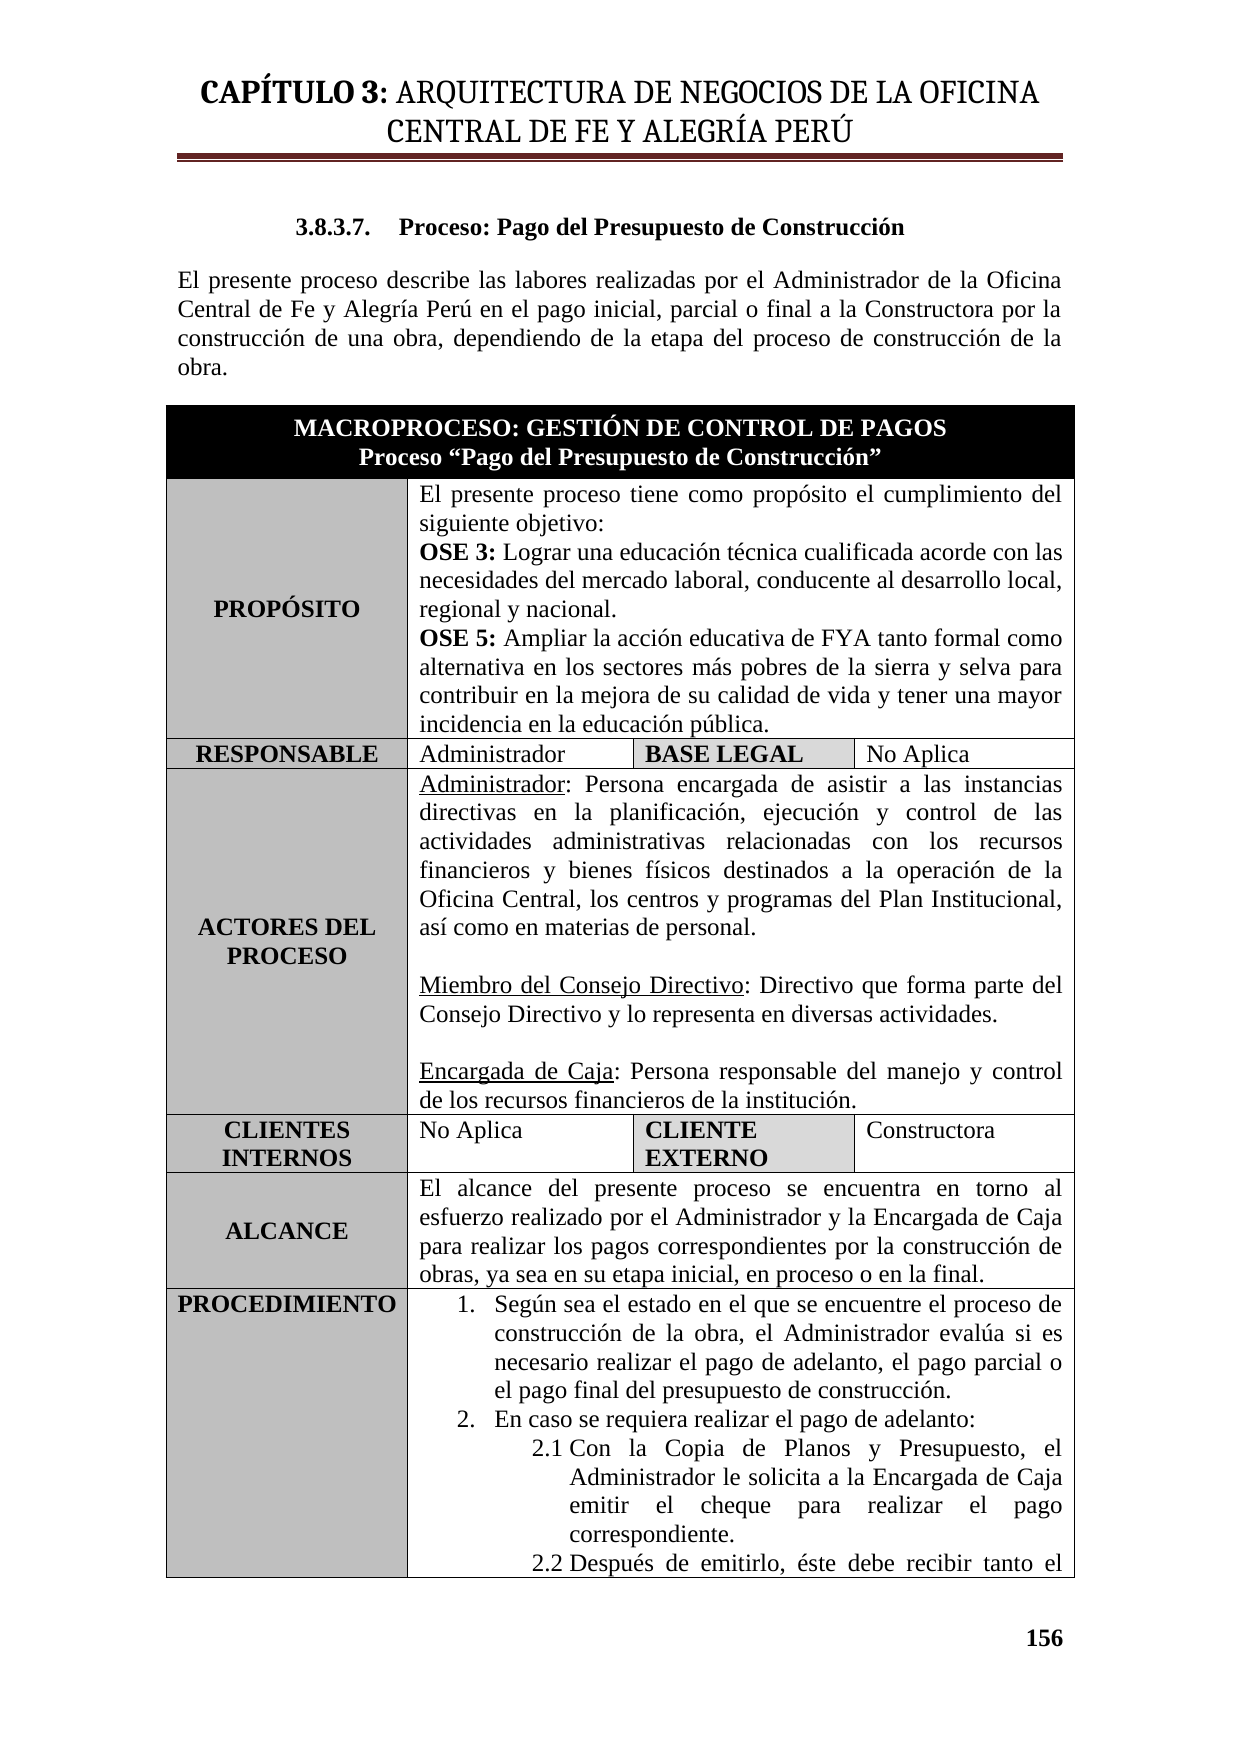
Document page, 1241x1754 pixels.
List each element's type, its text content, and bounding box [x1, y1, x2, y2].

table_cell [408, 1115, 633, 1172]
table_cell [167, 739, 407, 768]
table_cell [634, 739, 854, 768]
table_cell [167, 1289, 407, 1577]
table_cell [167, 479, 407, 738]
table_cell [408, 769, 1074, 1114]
text El presente proceso describe las labores realizadas por el Administrador de la Oficina Central de Fe y Alegría Perú en el pago inicial, parcial o final a la Constructora por la construcción de una obra, dependiendo de la etapa del proceso de construcción de la obra. [177, 265, 1063, 380]
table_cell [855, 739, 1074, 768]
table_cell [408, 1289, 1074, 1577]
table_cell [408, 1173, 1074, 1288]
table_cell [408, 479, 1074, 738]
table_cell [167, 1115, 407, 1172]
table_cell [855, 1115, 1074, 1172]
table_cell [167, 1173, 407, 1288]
subtitle Proceso: Pago del Presupuesto de Construcción [295, 212, 1063, 240]
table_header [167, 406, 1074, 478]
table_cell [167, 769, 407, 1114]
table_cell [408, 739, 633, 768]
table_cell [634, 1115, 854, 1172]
